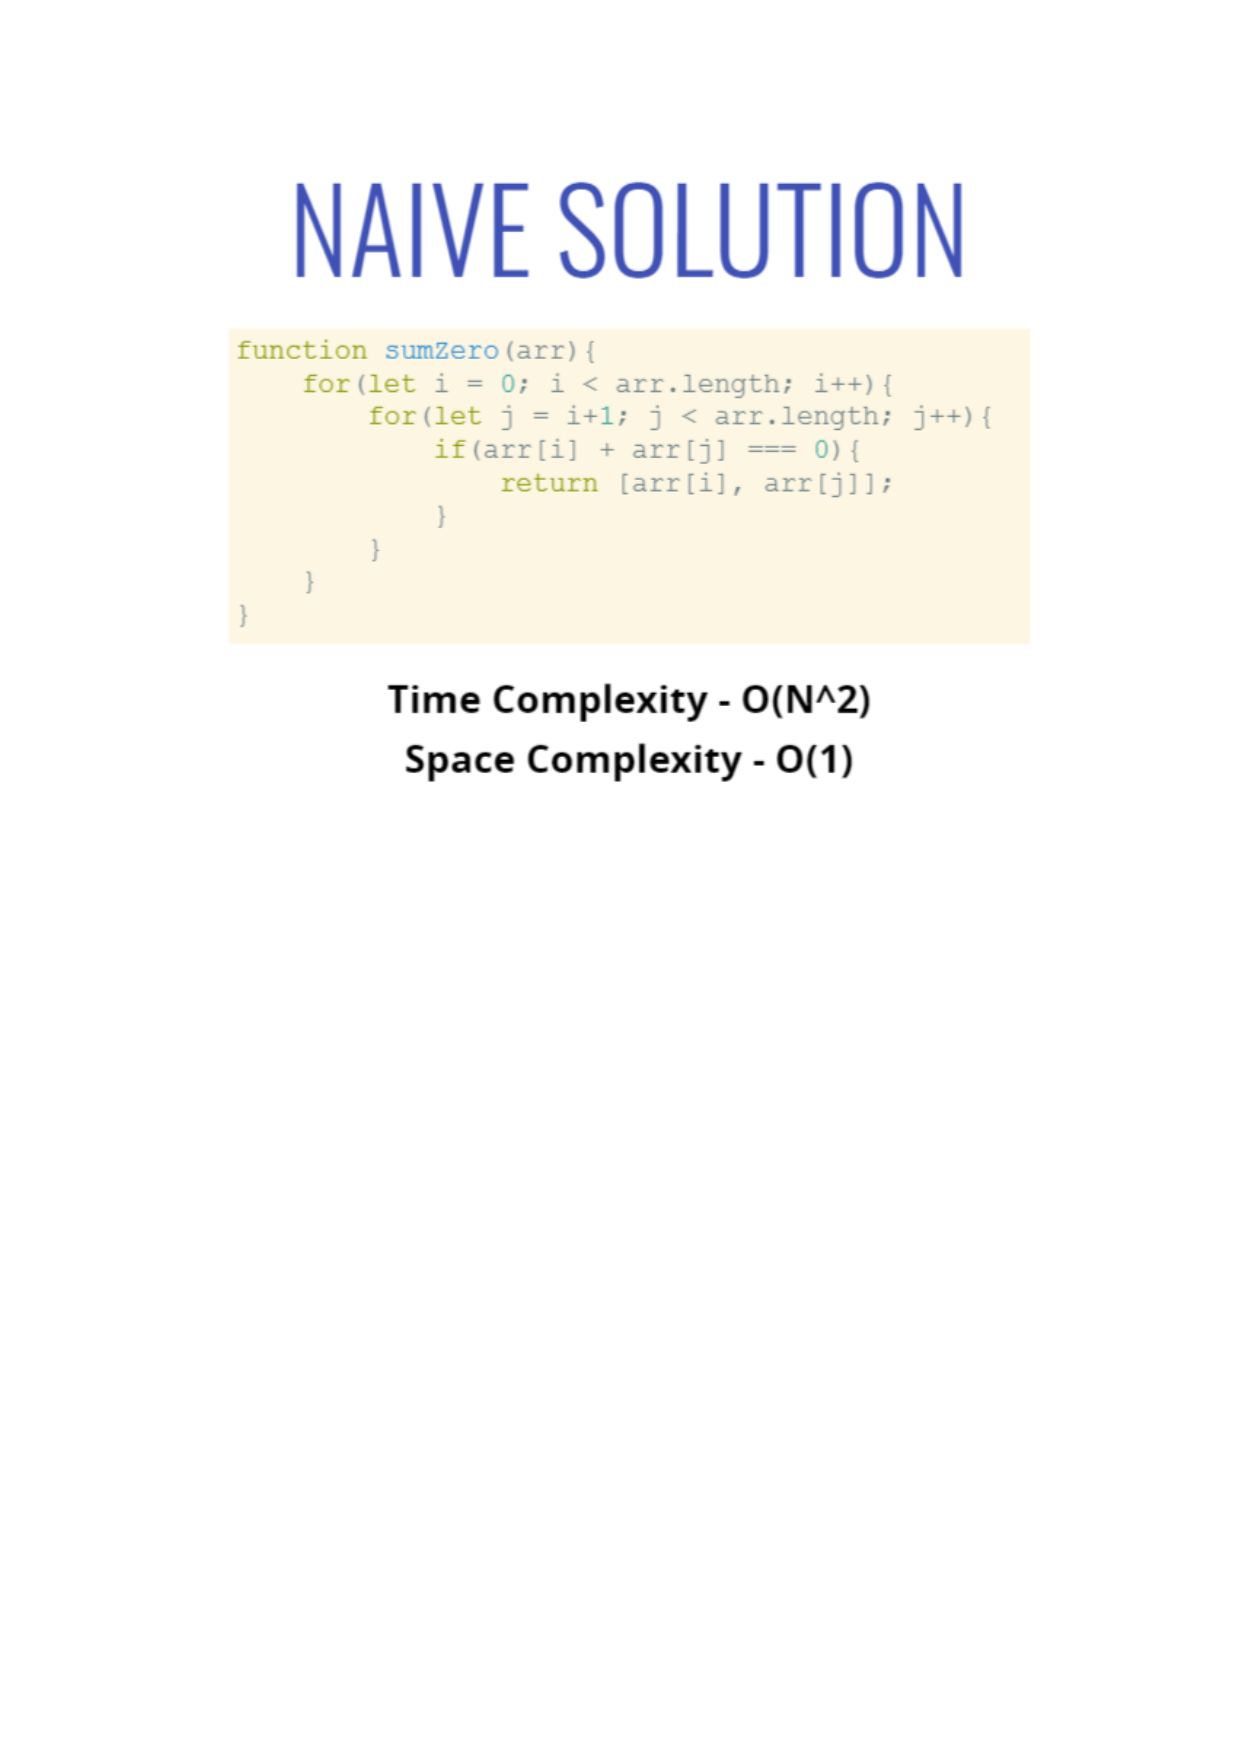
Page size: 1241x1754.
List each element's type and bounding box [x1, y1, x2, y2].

picture [150, 150, 1091, 827]
